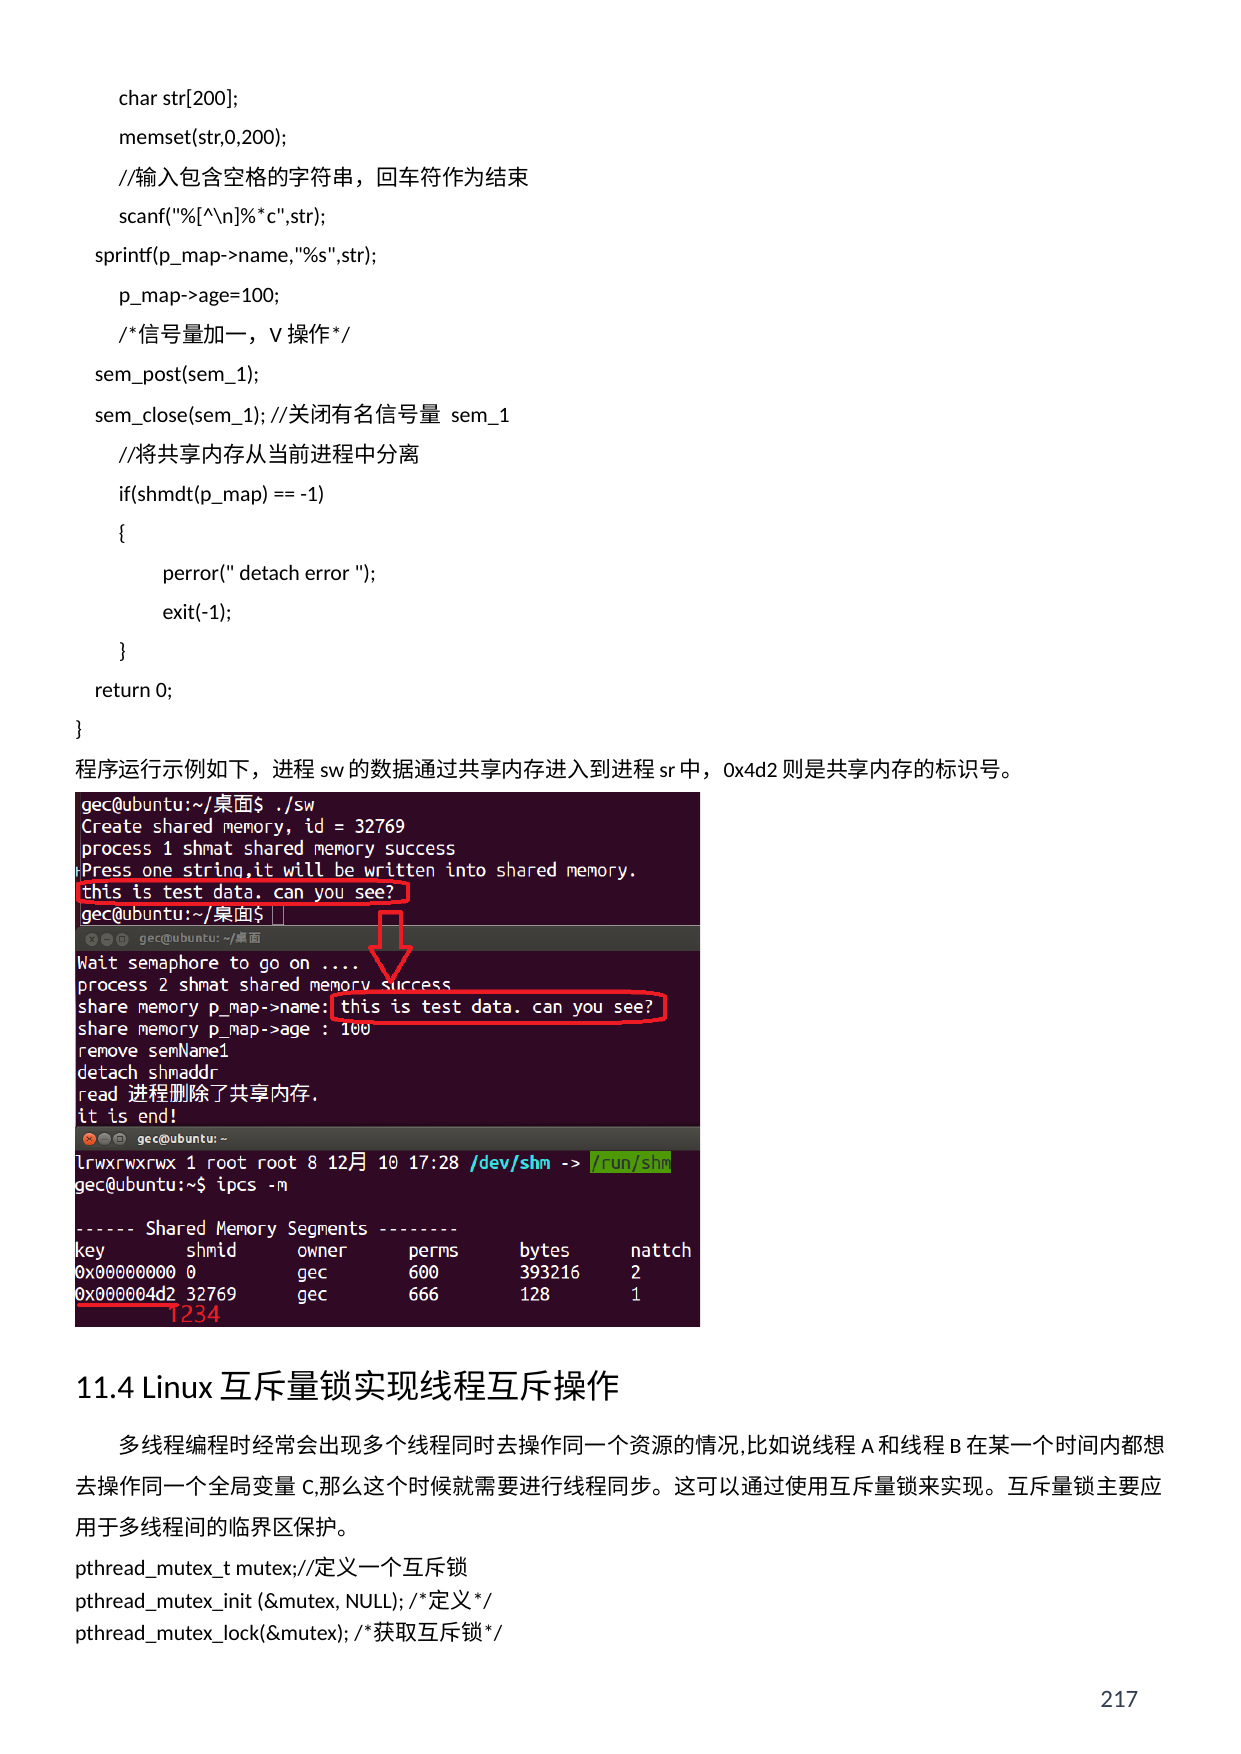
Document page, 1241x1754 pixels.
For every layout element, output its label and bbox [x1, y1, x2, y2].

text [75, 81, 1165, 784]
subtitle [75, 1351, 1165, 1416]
picture [75, 792, 700, 1327]
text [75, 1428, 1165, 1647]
